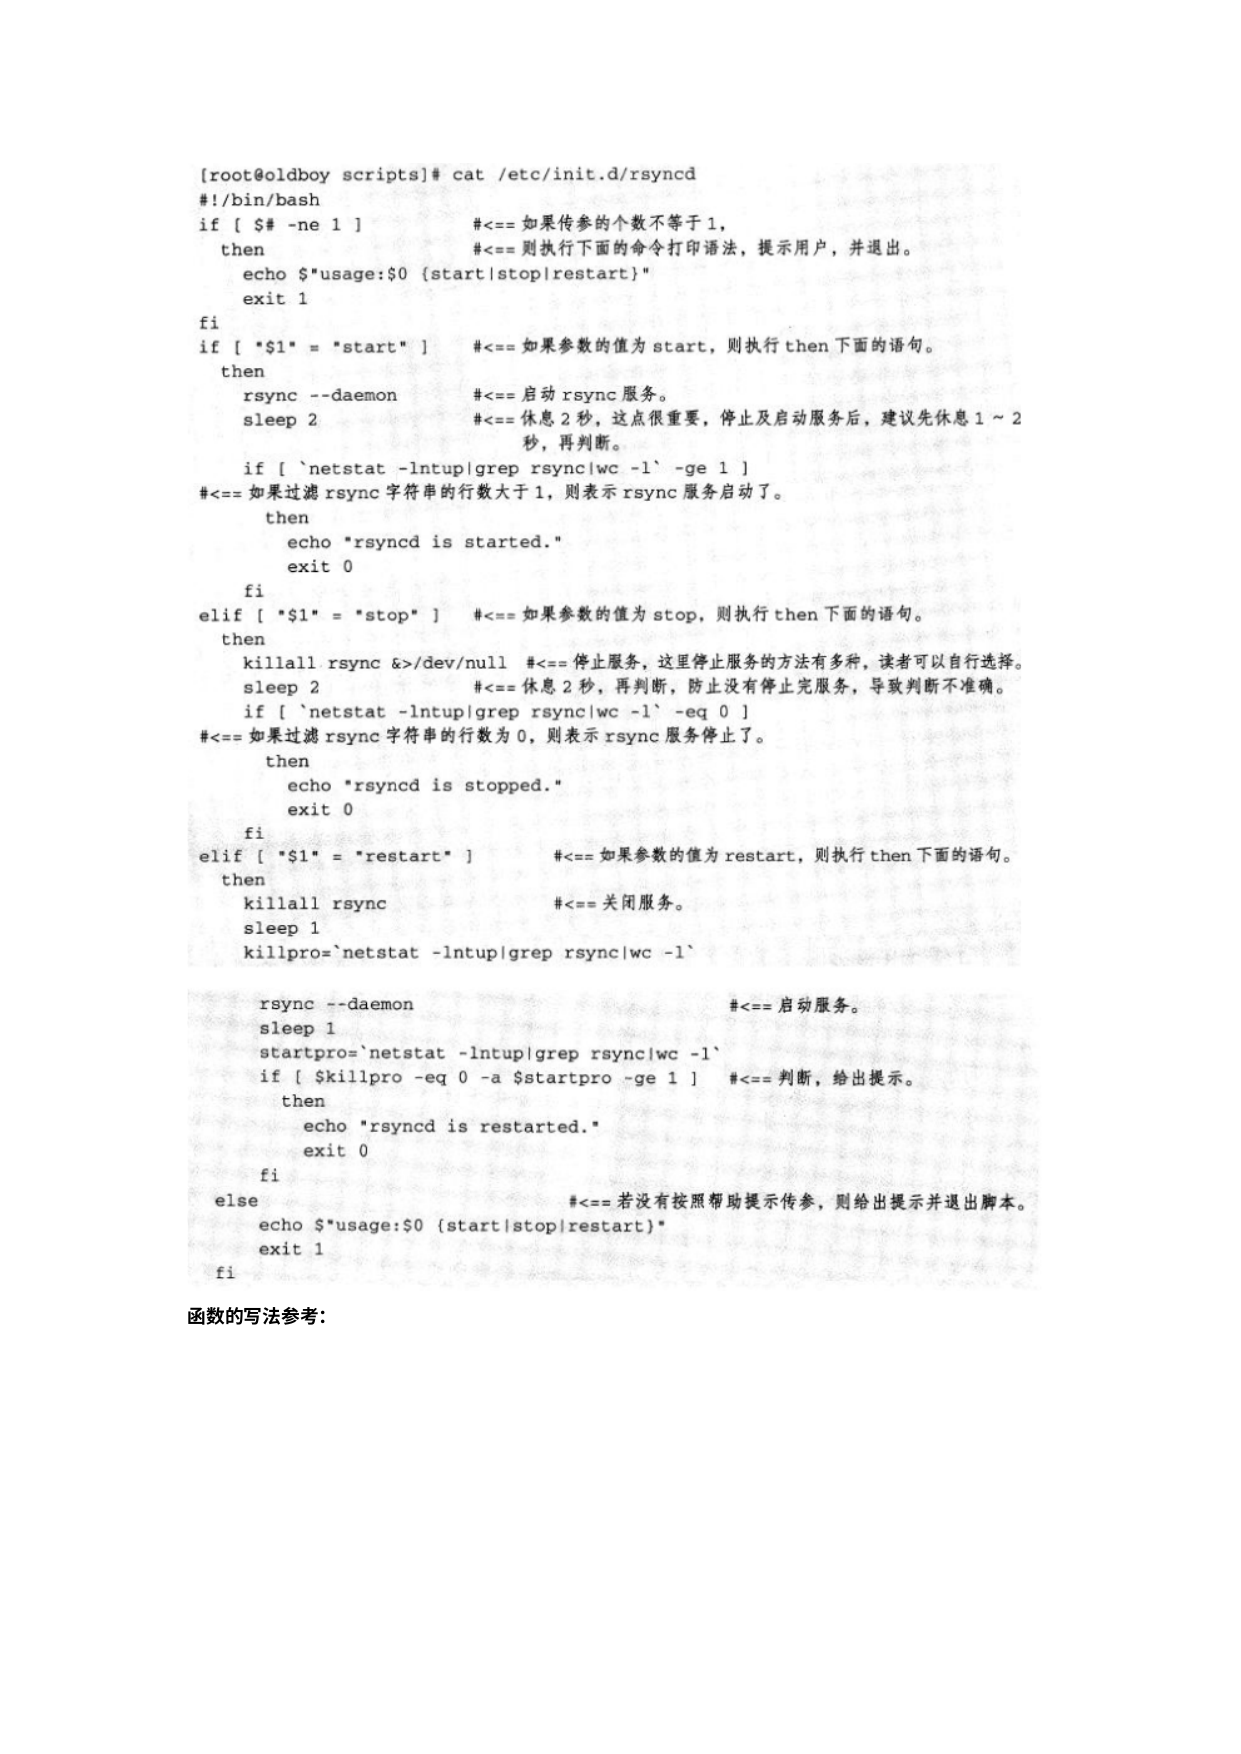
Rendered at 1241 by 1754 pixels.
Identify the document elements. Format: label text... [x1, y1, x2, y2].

text 函数的写法参考： [187, 1299, 1053, 1332]
picture [187, 983, 1042, 1291]
picture [187, 163, 1022, 974]
